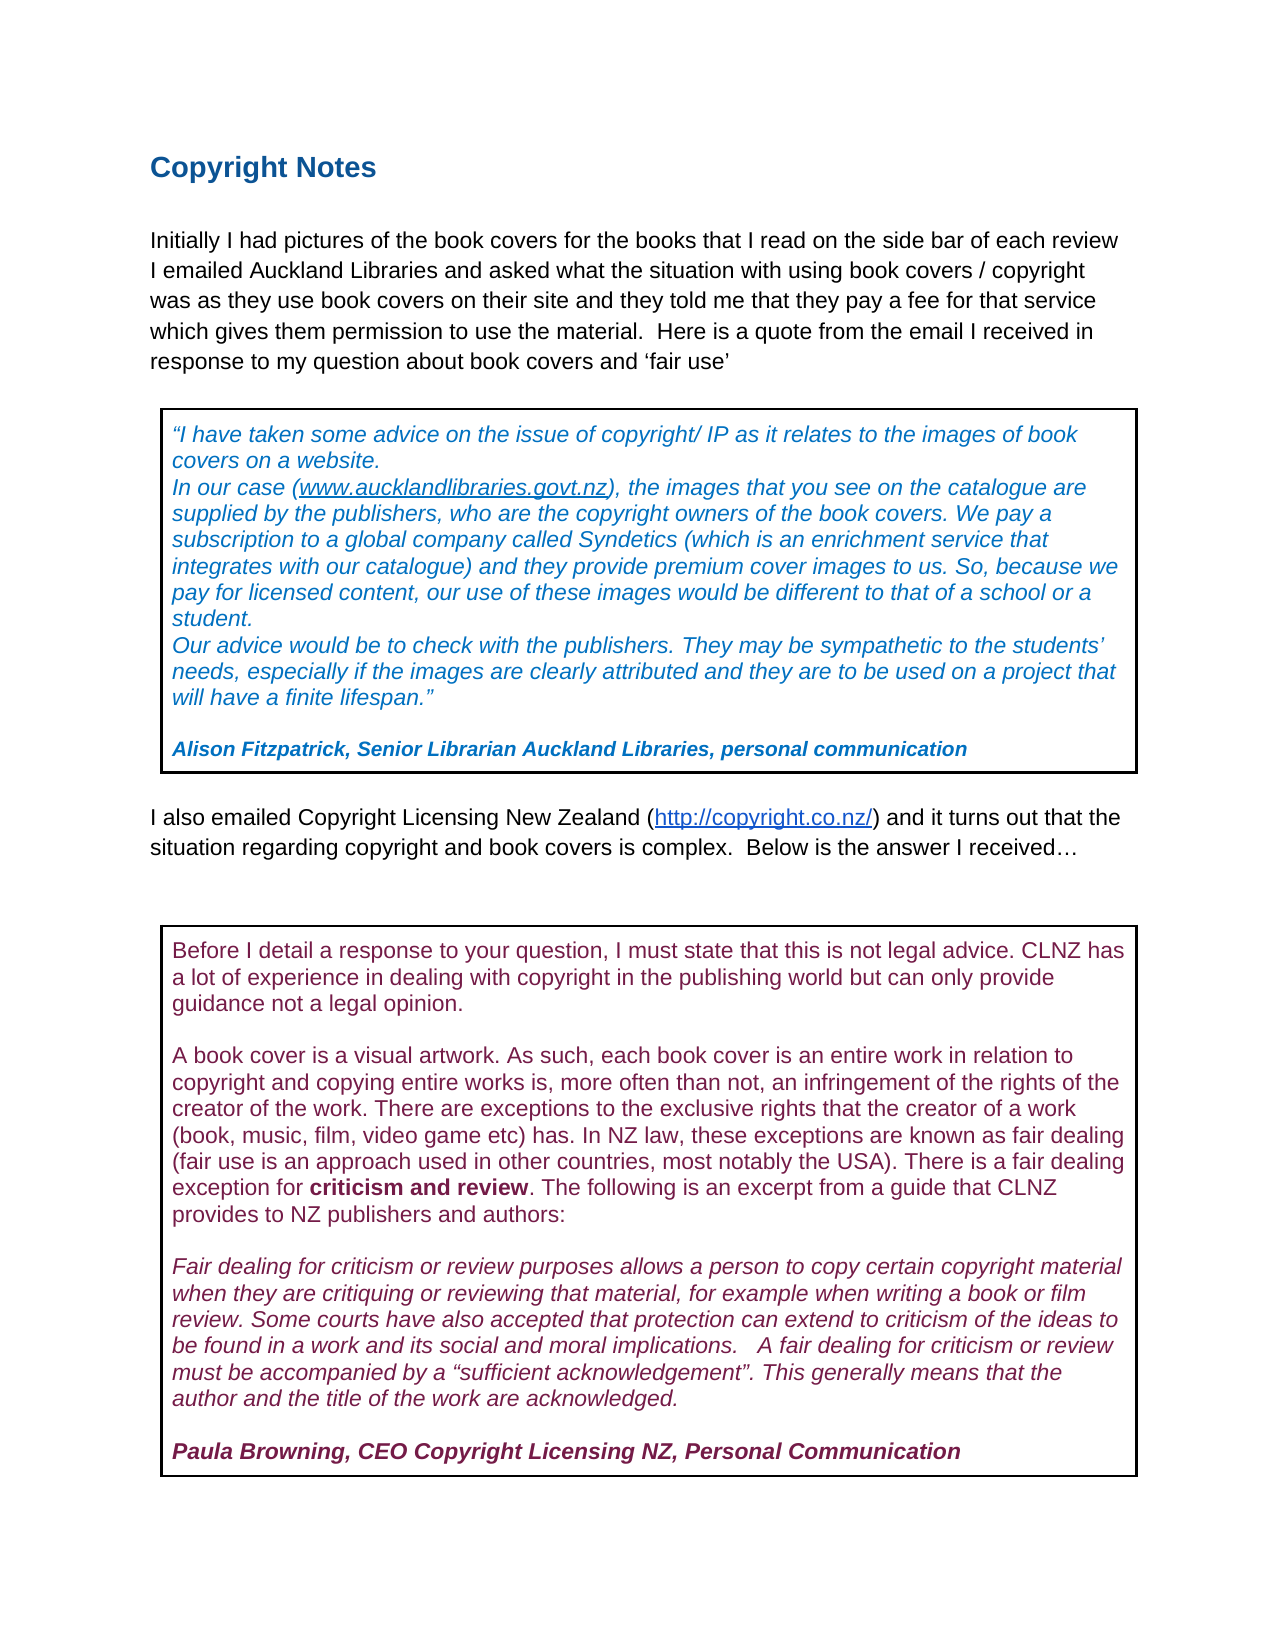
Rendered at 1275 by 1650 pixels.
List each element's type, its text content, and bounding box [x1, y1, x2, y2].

text I also emailed Copyright Licensing New Zealand (http://copyright.co.nz/) and it turns out that the situation regarding copyright and book covers is complex. Below is the answer I received… [150, 804, 1125, 860]
text Initially I had pictures of the book covers for the books that I read on the side bar of each review I emailed Auckland Libraries and asked what the situation with using book covers / copyright was as they use book covers on their site and they told me that they pay a fee for that service which gives them permission to use the material. Here is a quote from the email I received in response to my question about book covers and ‘fair use’ [150, 227, 1125, 374]
table_header “I have taken some advice on the issue of copyright/ IP as it relates to the images of book covers on a website. In our case (www.aucklandlibraries.govt.nz), the images that you see on the catalogue are supplied by the publishers, who are the copyright owners of the book covers. We pay a subscription to a global company called Syndetics (which is an enrichment service that integrates with our catalogue) and they provide premium cover images to us. So, because we pay for licensed content, our use of these images would be different to that of a school or a student. Our advice would be to check with the publishers. They may be sympathetic to the students’ needs, especially if the images are clearly attributed and they are to be used on a project that will have a finite lifespan.” Alison Fitzpatrick, Senior Librarian Auckland Libraries, personal communication [163, 410, 1135, 771]
subtitle Copyright Notes [150, 150, 1125, 183]
table_header Before I detail a response to your question, I must state that this is not legal advice. CLNZ has a lot of experience in dealing with copyright in the publishing world but can only provide guidance not a legal opinion. A book cover is a visual artwork. As such, each book cover is an entire work in relation to copyright and copying entire works is, more often than not, an infringement of the rights of the creator of the work. There are exceptions to the exclusive rights that the creator of a work (book, music, film, video game etc) has. In NZ law, these exceptions are known as fair dealing (fair use is an approach used in other countries, most notably the USA). There is a fair dealing exception for criticism and review. The following is an excerpt from a guide that CLNZ provides to NZ publishers and authors: Fair dealing for criticism or review purposes allows a person to copy certain copyright material when they are critiquing or reviewing that material, for example when writing a book or film review. Some courts have also accepted that protection can extend to criticism of the ideas to be found in a work and its social and moral implications. A fair dealing for criticism or review must be accompanied by a “sufficient acknowledgement”. This generally means that the author and the title of the work are acknowledged. Paula Browning, CEO Copyright Licensing NZ, Personal Communication [163, 927, 1135, 1474]
